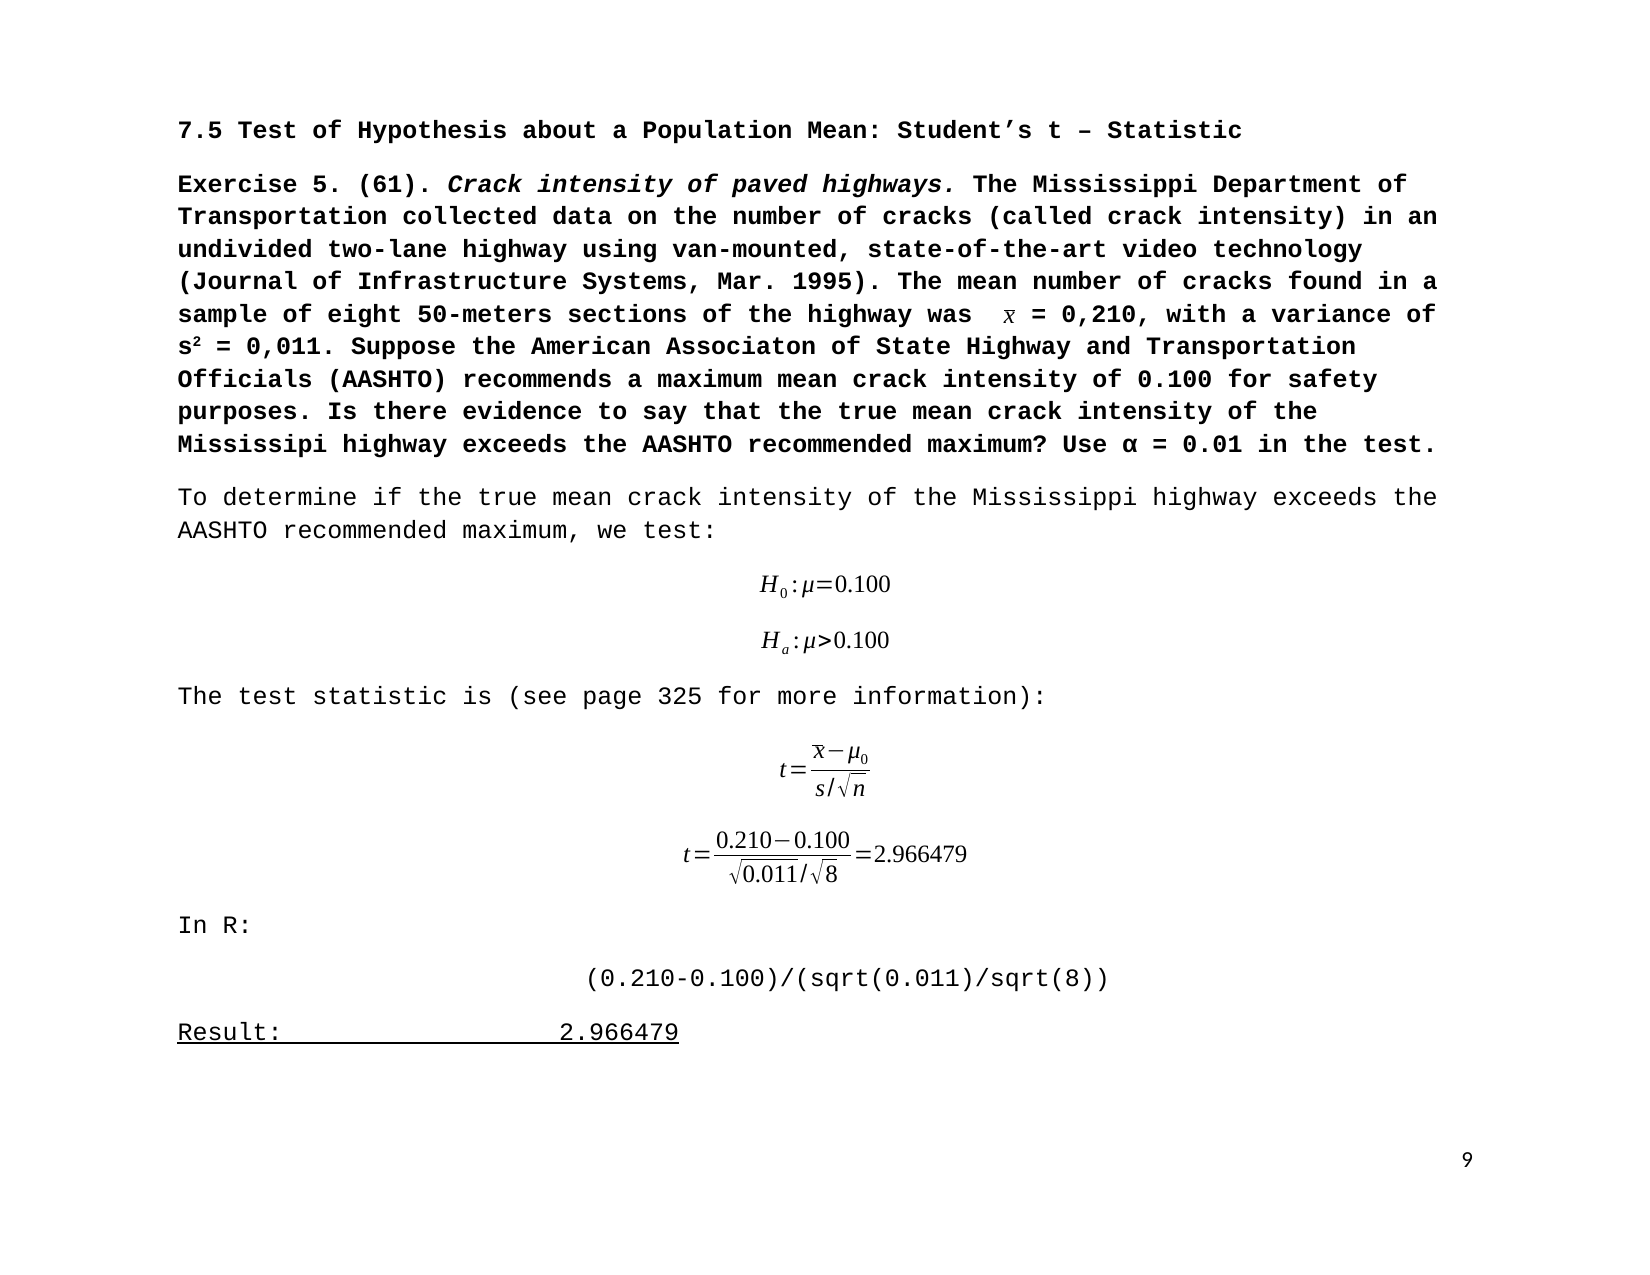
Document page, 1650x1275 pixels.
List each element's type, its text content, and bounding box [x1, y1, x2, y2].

text To determine if the true mean crack intensity of the Mississippi highway exceeds the AASHTO recommended maximum, we test: [177, 485, 1473, 546]
text Exercise 5. (61). Crack intensity of paved highways. The Mississippi Department of Transportation collected data on the number of cracks (called crack intensity) in an undivided two-lane highway using van-mounted, state-of-the-art video technology (Journal of Infrastructure Systems, Mar. 1995). The mean number of cracks found in a sample of eight 50-meters sections of the highway was = 0,210, with a variance of s2 = 0,011. Suppose the American Associaton of State Highway and Transportation Officials (AASHTO) recommends a maximum mean crack intensity of 0.100 for safety purposes. Is there evidence to say that the true mean crack intensity of the Mississipi highway exceeds the AASHTO recommended maximum? Use α = 0.01 in the test. [177, 171, 1473, 460]
text In R: [177, 912, 1473, 941]
text The test statistic is (see page 325 for more information): [177, 683, 1473, 712]
text Result: 2.966479 [177, 1019, 1473, 1047]
text 7.5 Test of Hypothesis about a Population Mean: Student’s t – Statistic [177, 118, 1473, 146]
text (0.210-0.100)/(sqrt(0.011)/sqrt(8)) [585, 966, 1473, 994]
